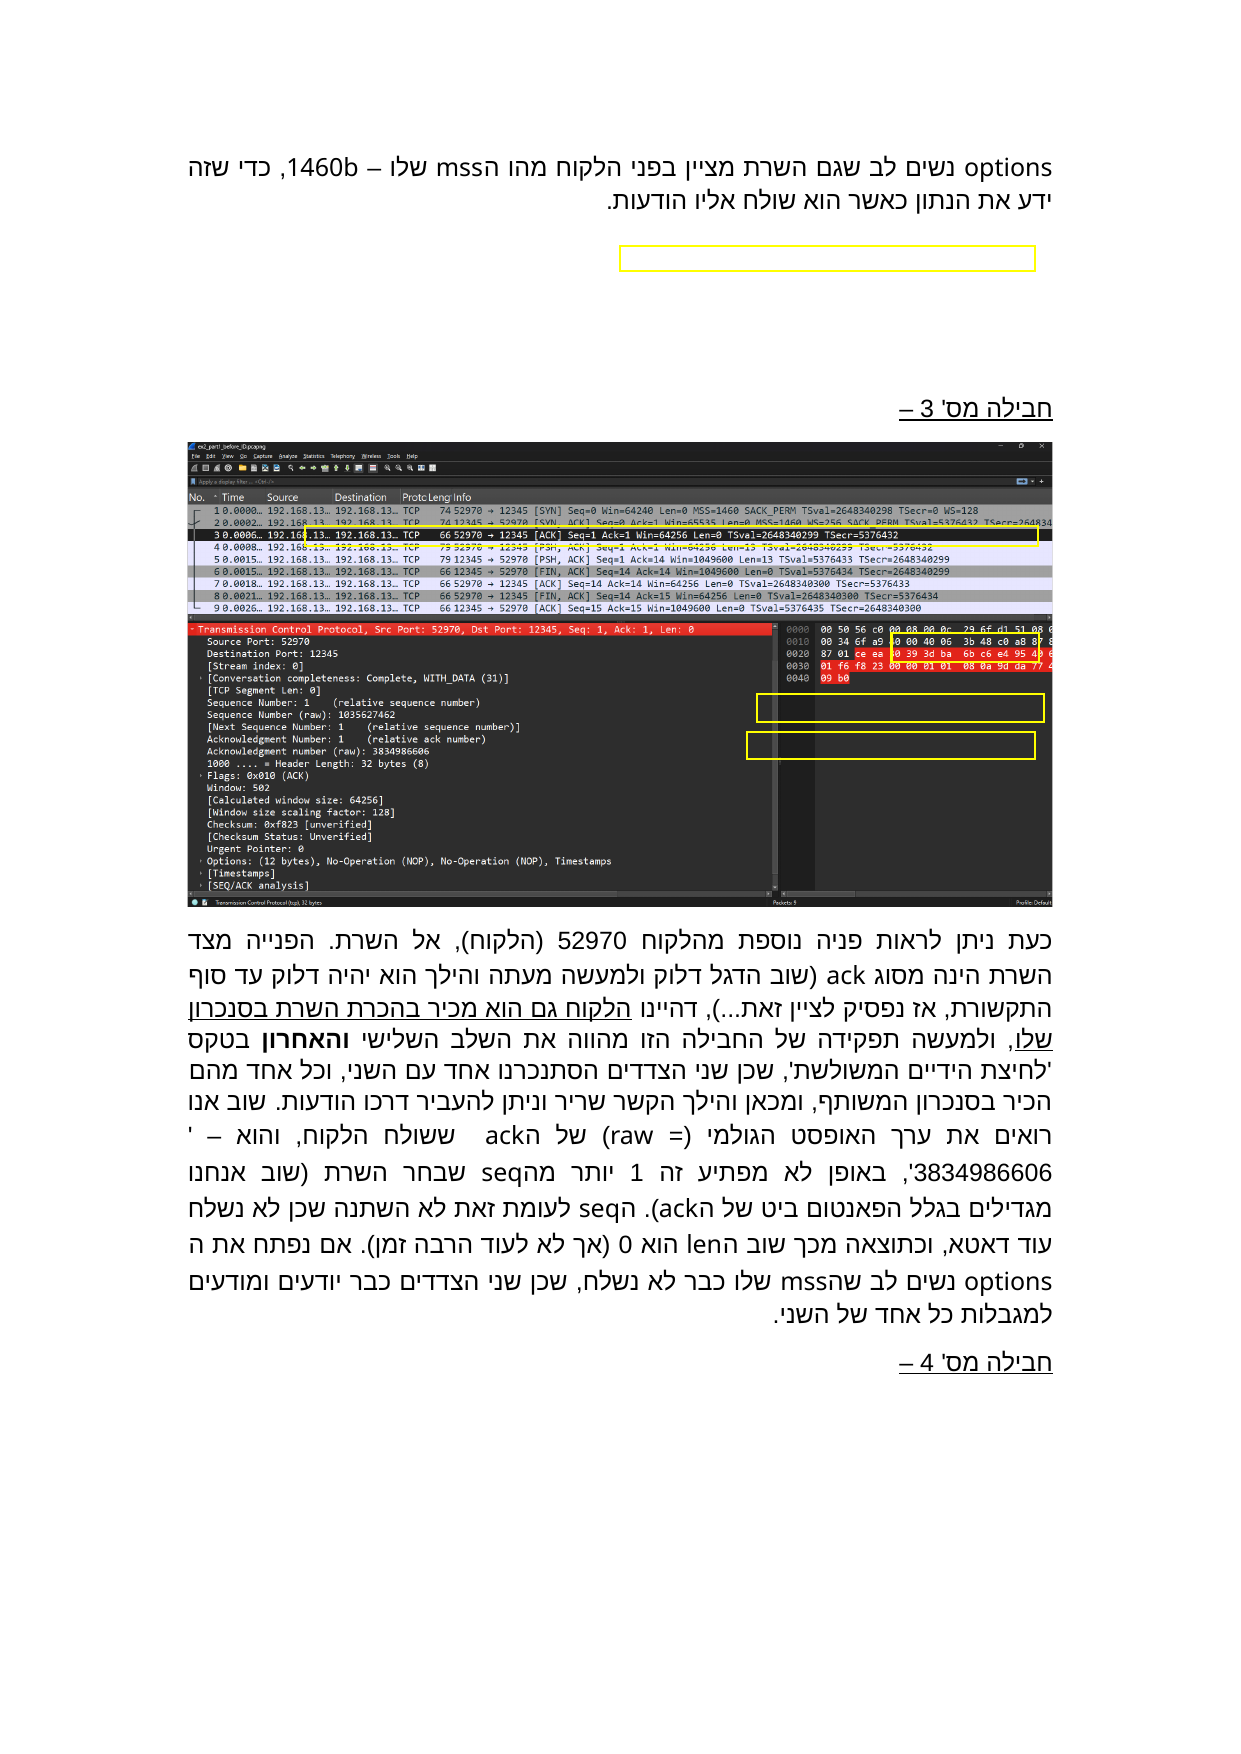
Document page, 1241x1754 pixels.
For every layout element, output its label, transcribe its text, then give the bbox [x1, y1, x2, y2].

text חבילה מס' 3 – [187, 394, 1053, 423]
picture [187, 442, 1053, 907]
text חבילה מס' 4 – [187, 1348, 1053, 1376]
text כעת ניתן לראות פניה נוספת מהלקוח 52970 (הלקוח), אל השרת. הפנייה מצד השרת הינה מסוג ack (שוב הדגל דלוק ולמעשה מעתה והילך הוא יהיה דלוק עד סוף התקשורת, אז נפסיק לציין זאת...), דהיינו הלקוח גם הוא מכיר בהכרת השרת בסנכרון שלו, ולמעשה תפקידה של החבילה הזו מהווה את השלב השלישי והאחרון בטקס 'לחיצת הידיים המשולשת', שכן שני הצדדים הסתנכרנו אחד עם השני, וכל אחד מהם הכיר בסנכרון המשותף, ומכאן והילך הקשר שריר וניתן להעביר דרכו הודעות. שוב אנו רואים את ערך האופסט הגולמי (= raw) של הack ששולח הלקוח, והוא – '3834986606', באופן לא מפתיע זה 1 יותר מהseq שבחר השרת (שוב אנחנו מגדילים בגלל הפאנטום ביט של הack). הseq לעומת זאת לא השתנה שכן לא נשלח עוד דאטא, וכתוצאה מכך שוב הlen הוא 0 (אך לא לעוד הרבה זמן). אם נפתח את הoptions נשים לב שהmss שלו כבר לא נשלח, שכן שני הצדדים כבר יודעים ומודעים למגבלות כל אחד של השני. [187, 926, 1053, 1329]
